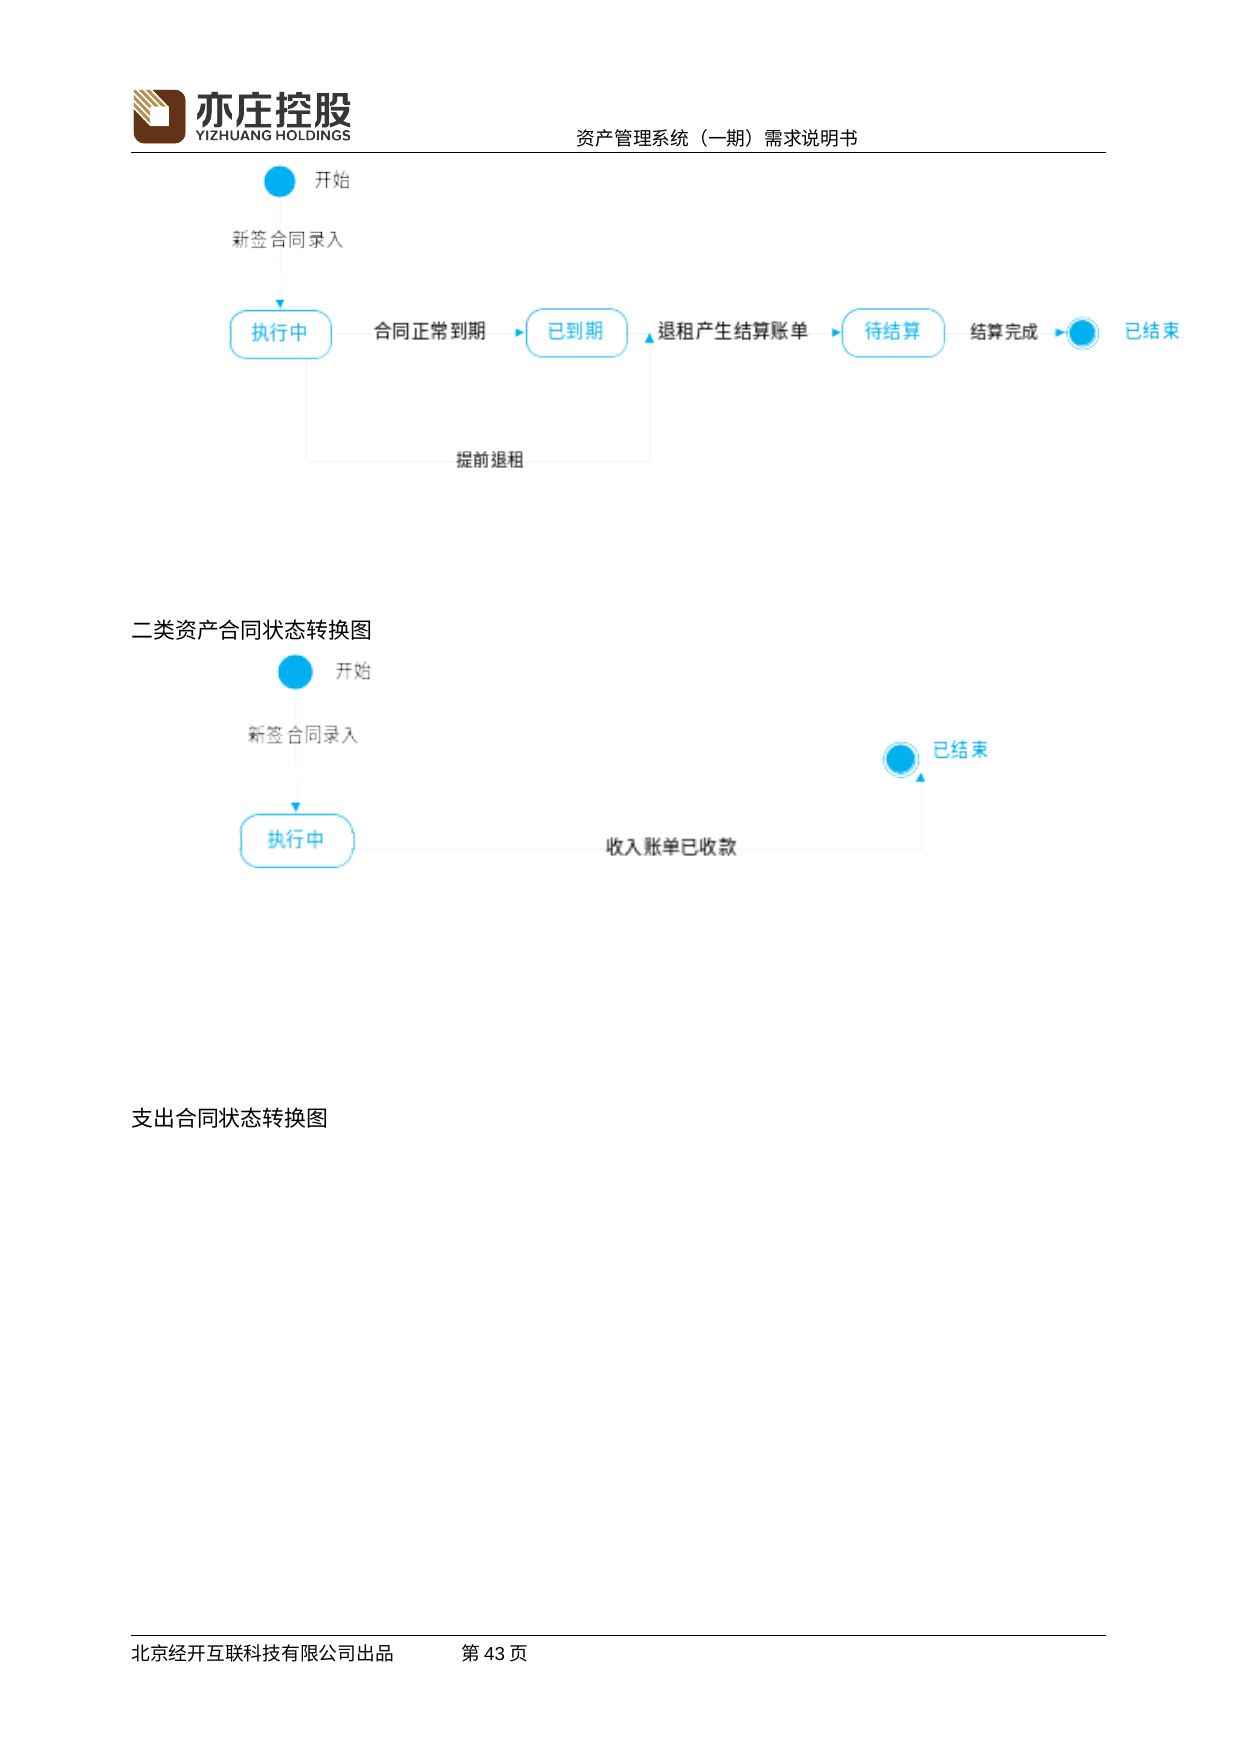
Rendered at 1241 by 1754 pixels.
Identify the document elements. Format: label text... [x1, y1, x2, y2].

picture [131, 88, 361, 145]
text 支出合同状态转换图 [131, 1100, 1106, 1133]
text 二类资产合同状态转换图 [131, 158, 1106, 645]
